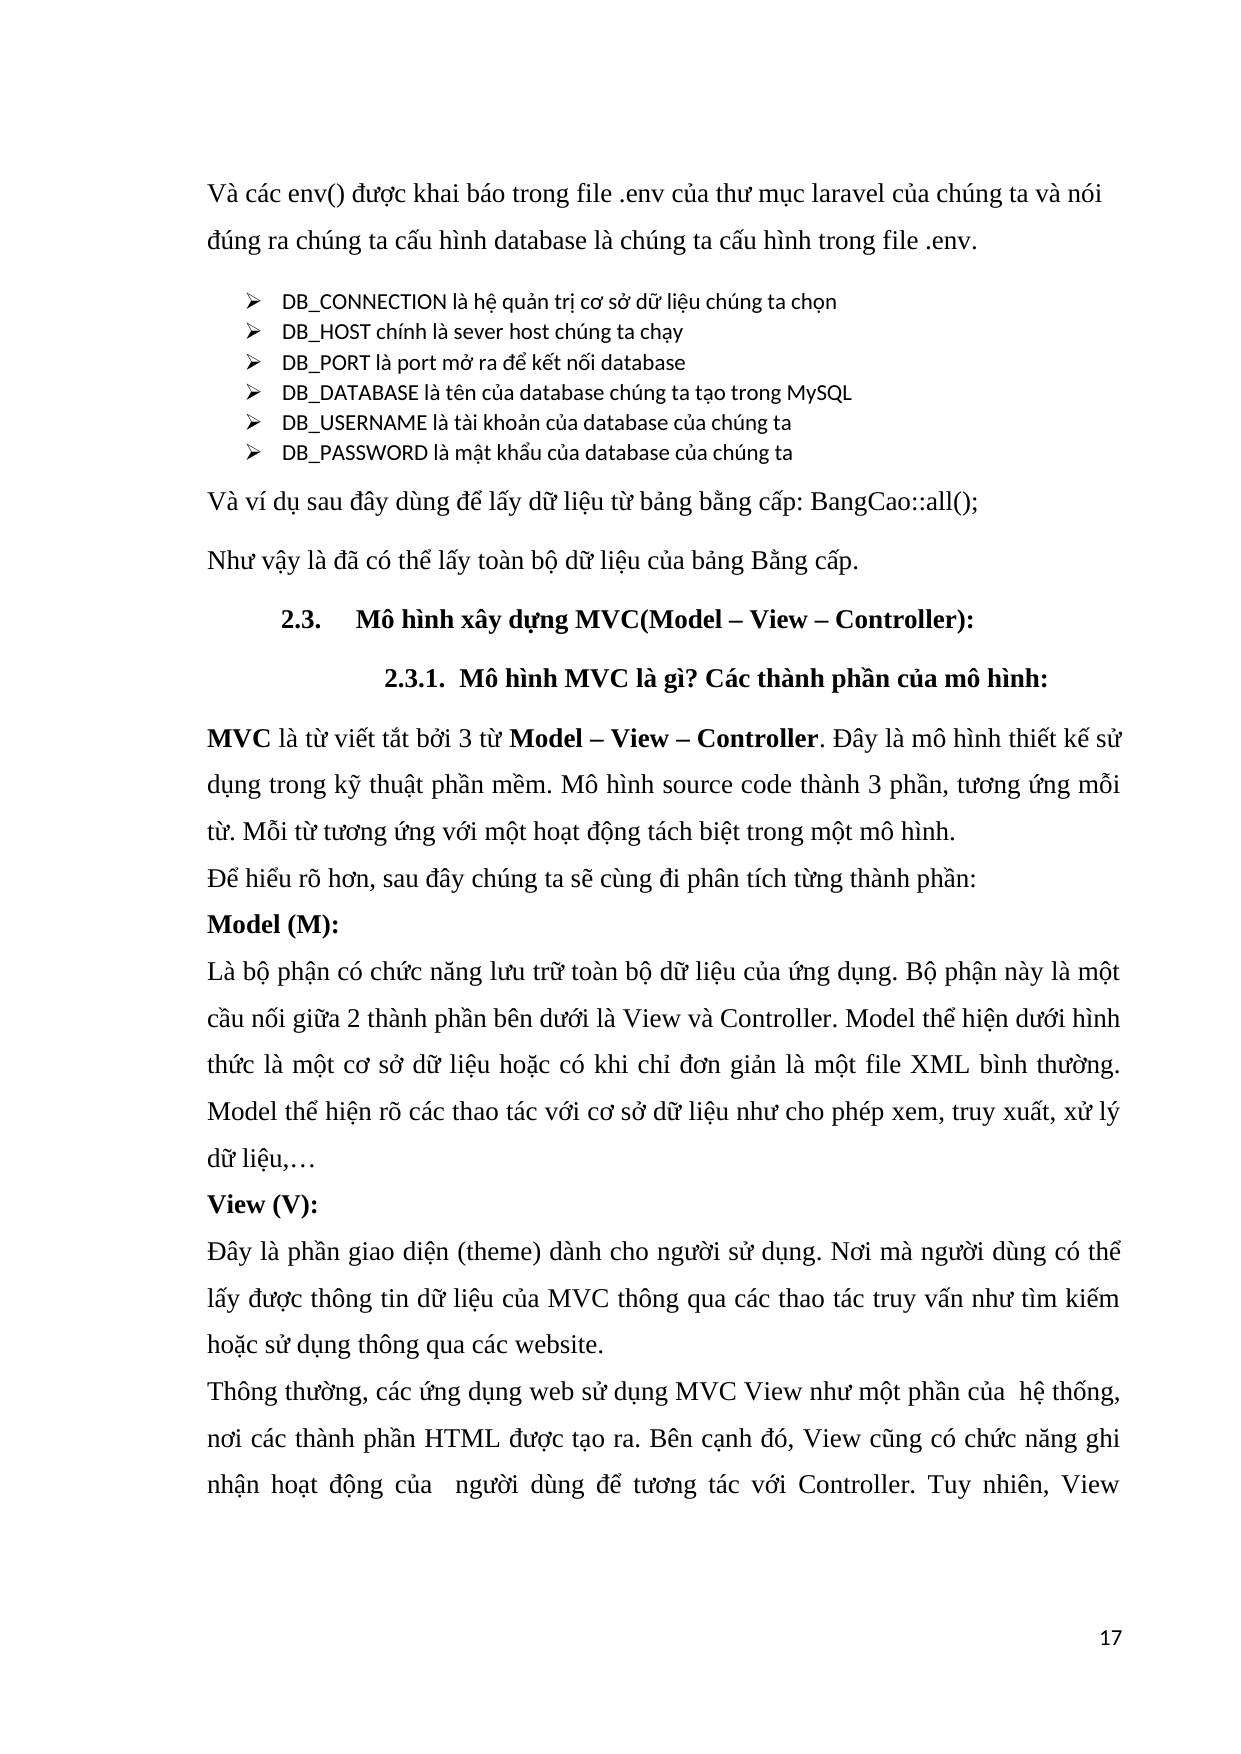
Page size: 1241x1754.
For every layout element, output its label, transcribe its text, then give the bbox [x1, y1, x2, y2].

text View (V): [207, 1188, 1122, 1219]
text Model (M): [207, 908, 1122, 939]
text Và các env() được khai báo trong file .env của thư mục laravel của chúng ta và nói đúng ra chúng ta cấu hình database là chúng ta cấu hình trong file .env. [207, 177, 1122, 255]
list DB_USERNAME là tài khoản của database của chúng ta [244, 408, 1122, 436]
list DB_PASSWORD là mật khẩu của database của chúng ta [244, 438, 1122, 466]
list DB_PORT là port mở ra để kết nối database [244, 348, 1122, 376]
text Và ví dụ sau đây dùng để lấy dữ liệu từ bảng bằng cấp: BangCao::all(); [207, 485, 1122, 516]
text Như vậy là đã có thể lấy toàn bộ dữ liệu của bảng Bằng cấp. [207, 544, 1122, 575]
list Mô hình xây dựng MVC(Model – View – Controller): [281, 603, 1122, 634]
text Đây là phần giao diện (theme) dành cho người sử dụng. Nơi mà người dùng có thể lấy được thông tin dữ liệu của MVC thông qua các thao tác truy vấn như tìm kiếm hoặc sử dụng thông qua các website. [207, 1235, 1122, 1359]
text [207, 1375, 1122, 1499]
list DB_HOST chính là sever host chúng ta chạy [244, 317, 1122, 345]
text MVC là từ viết tắt bởi 3 từ Model – View – Controller. Đây là mô hình thiết kế sử dụng trong kỹ thuật phần mềm. Mô hình source code thành 3 phần, tương ứng mỗi từ. Mỗi từ tương ứng với một hoạt động tách biệt trong một mô hình. [207, 722, 1122, 846]
list Mô hình MVC là gì? Các thành phần của mô hình: [384, 663, 1122, 694]
list DB_CONNECTION là hệ quản trị cơ sở dữ liệu chúng ta chọn [244, 287, 1122, 315]
list DB_DATABASE là tên của database chúng ta tạo trong MySQL [244, 378, 1122, 406]
text Là bộ phận có chức năng lưu trữ toàn bộ dữ liệu của ứng dụng. Bộ phận này là một cầu nối giữa 2 thành phần bên dưới là View và Controller. Model thể hiện dưới hình thức là một cơ sở dữ liệu hoặc có khi chỉ đơn giản là một file XML bình thường. Model thể hiện rõ các thao tác với cơ sở dữ liệu như cho phép xem, truy xuất, xử lý dữ liệu,… [207, 955, 1122, 1173]
text Để hiểu rõ hơn, sau đây chúng ta sẽ cùng đi phân tích từng thành phần: [207, 862, 1122, 893]
